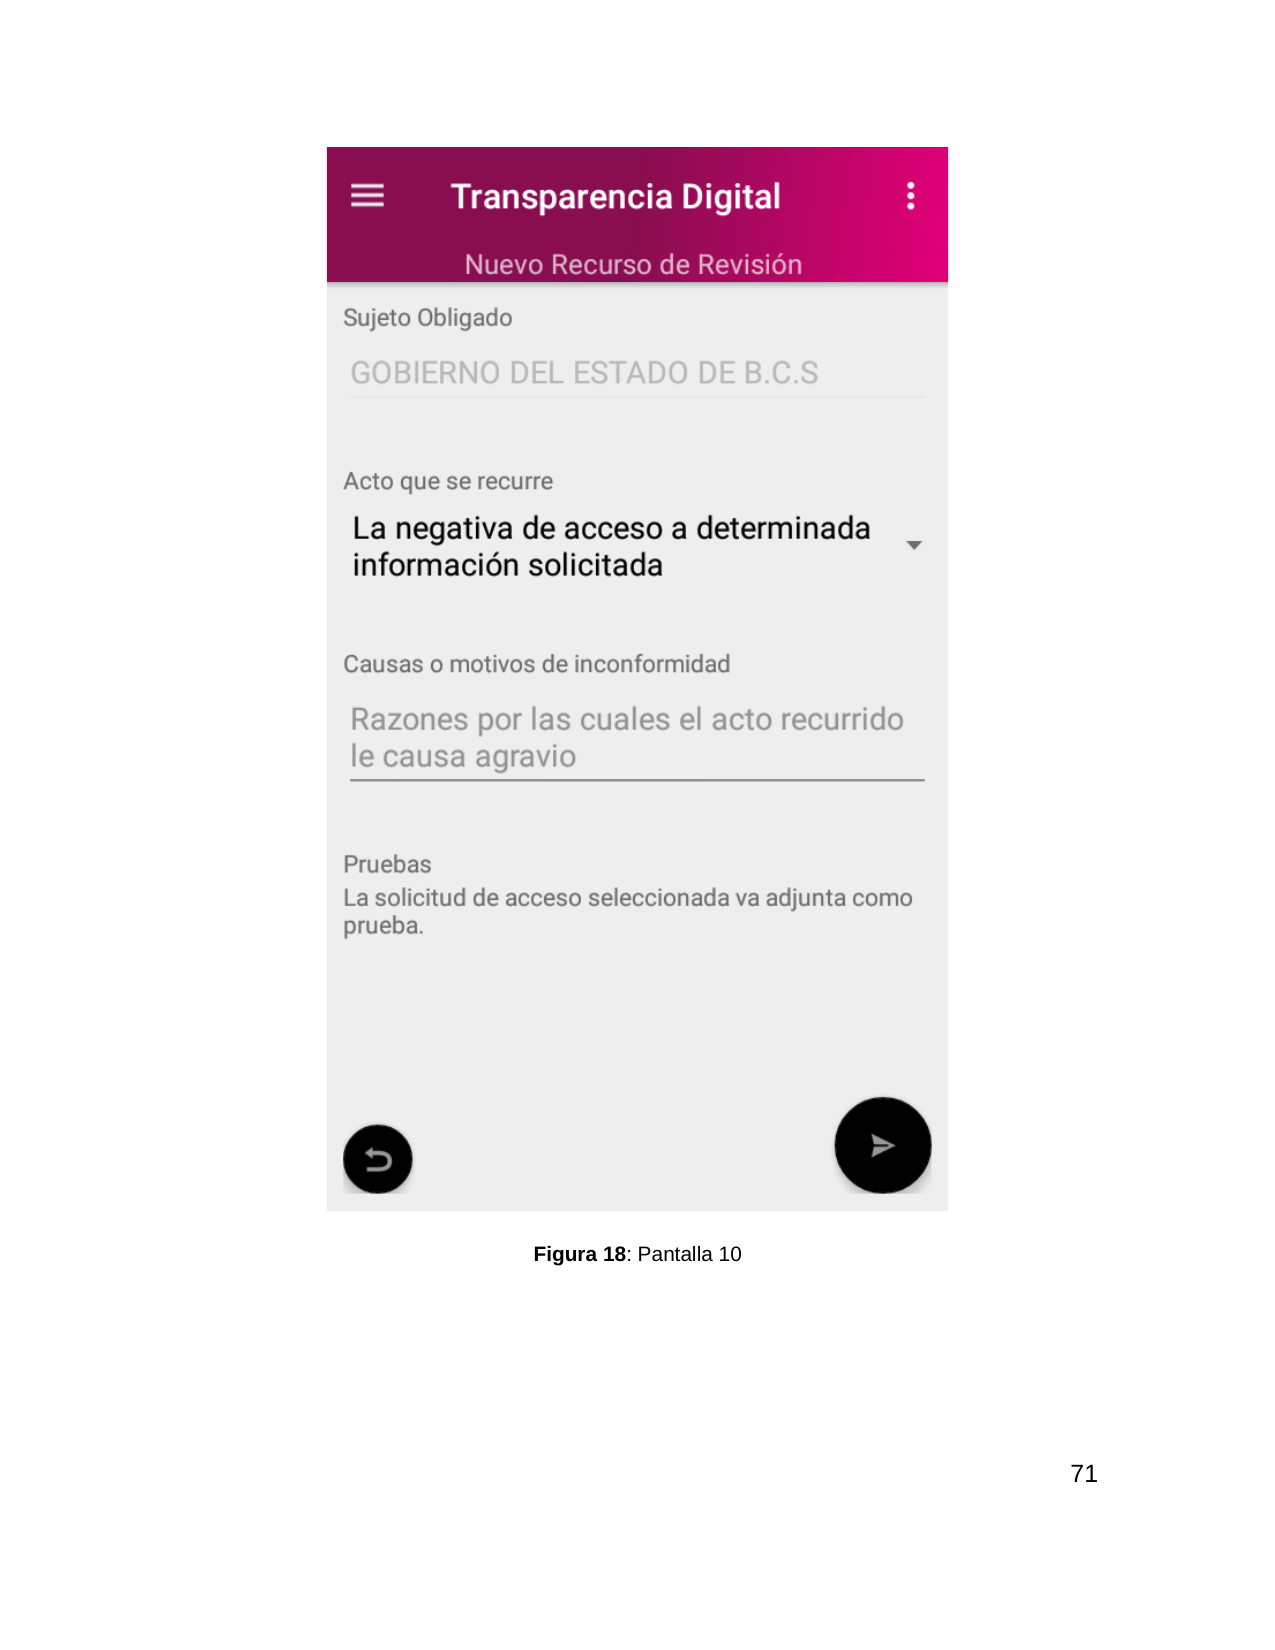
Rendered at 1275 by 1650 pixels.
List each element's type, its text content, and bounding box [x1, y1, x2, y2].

picture [326, 147, 949, 1211]
text Figura 18: Pantalla 10 [177, 1242, 1098, 1266]
